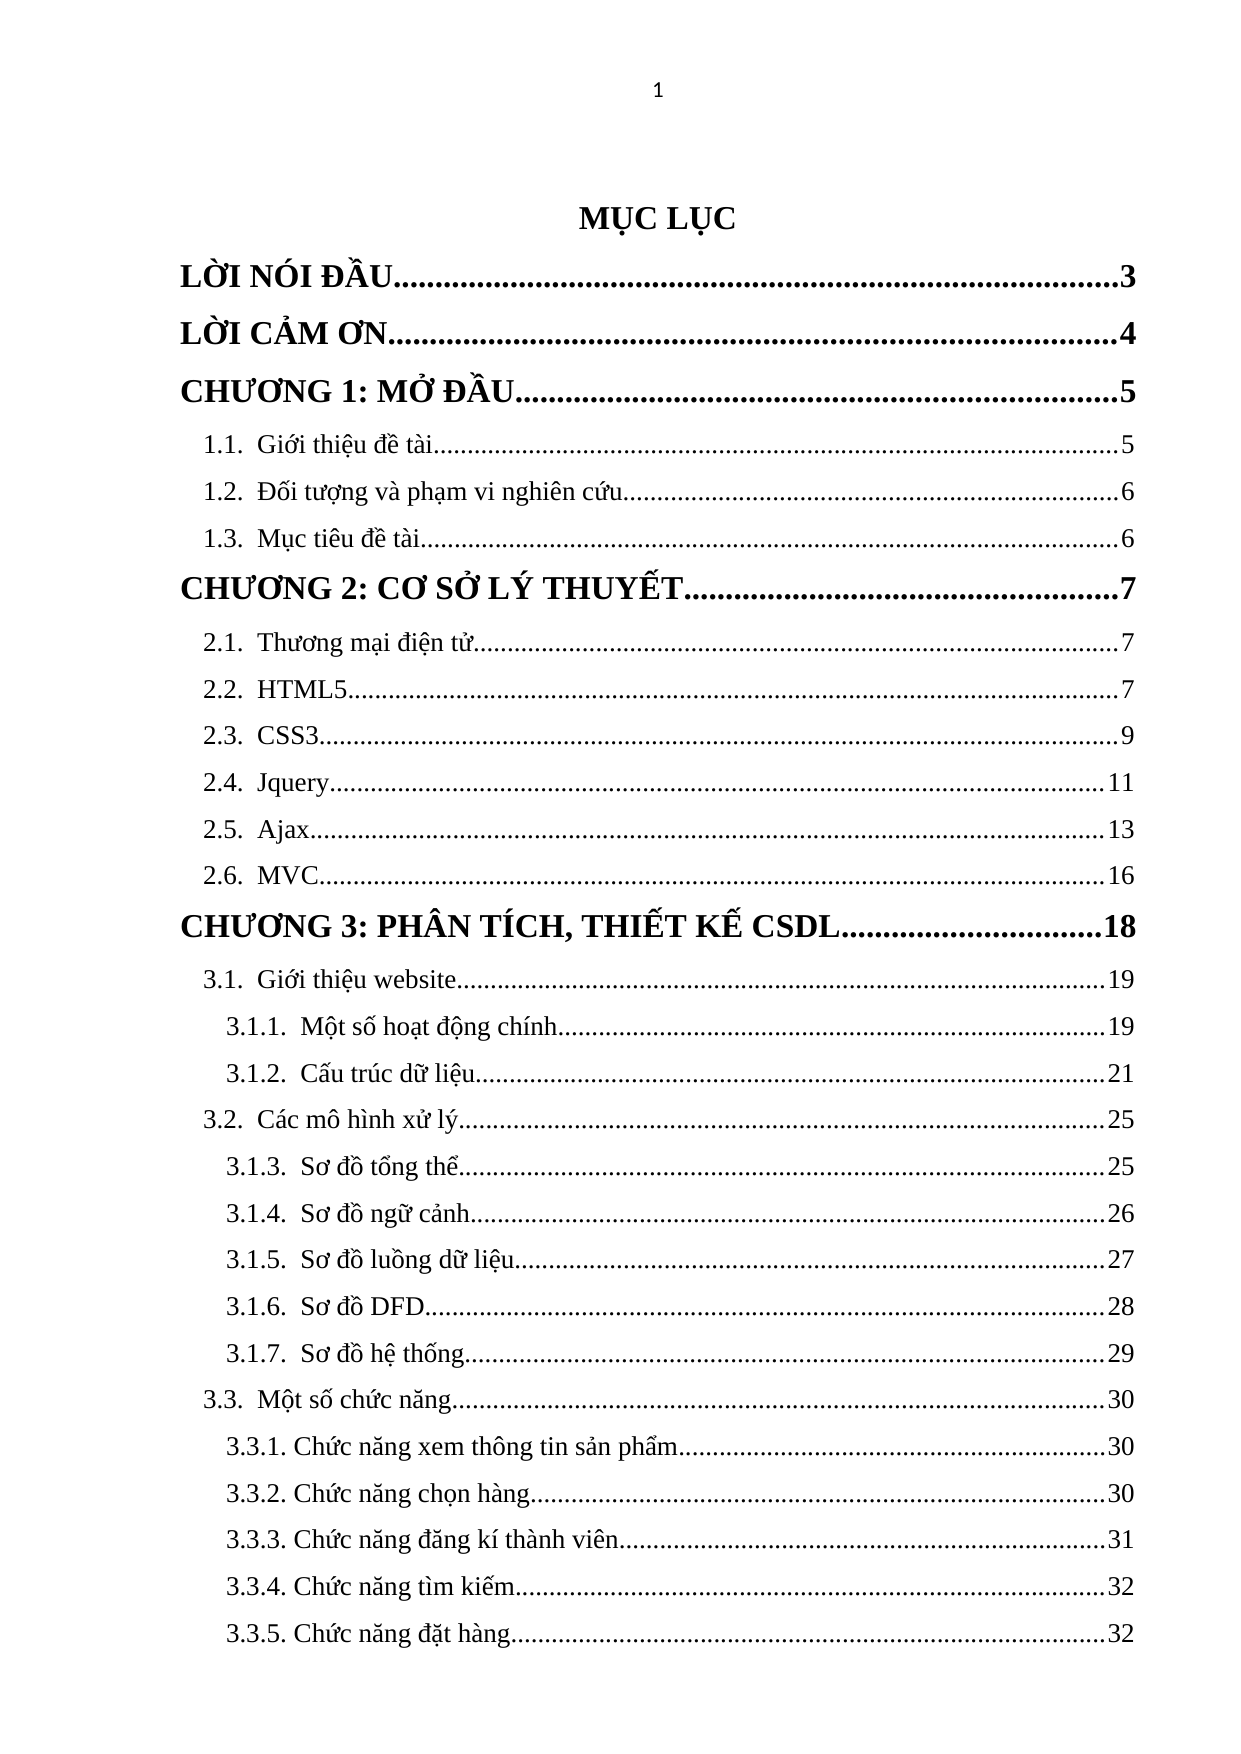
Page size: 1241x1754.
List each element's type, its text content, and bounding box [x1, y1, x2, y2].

text LỜI NÓI ĐẦU 3 [180, 256, 1135, 294]
text 3.1.3. Sơ đồ tổng thể 25 [226, 1150, 1135, 1181]
text CHƯƠNG 3: PHÂN TÍCH, THIẾT KẾ CSDL 18 [180, 906, 1135, 944]
text 2.1. Thương mại điện tử 7 [203, 626, 1135, 657]
text CHƯƠNG 2: CƠ SỞ LÝ THUYẾT 7 [180, 568, 1135, 607]
text 3.1.7. Sơ đồ hệ thống 29 [226, 1337, 1135, 1368]
text 1.3. Mục tiêu đề tài 6 [203, 522, 1135, 553]
text 3.1. Giới thiệu website 19 [203, 963, 1135, 995]
text 3.1.6. Sơ đồ DFD 28 [226, 1290, 1135, 1321]
text MỤC LỤC [180, 198, 1135, 237]
text 3.2. Các mô hình xử lý 25 [203, 1103, 1135, 1135]
text 1.2. Đối tượng và phạm vi nghiên cứu 6 [203, 475, 1135, 506]
text 1.1. Giới thiệu đề tài 5 [203, 428, 1135, 460]
text 2.4. Jquery 11 [203, 766, 1135, 797]
text 3.3.5. Chức năng đặt hàng 32 [226, 1617, 1135, 1648]
text 3.3.3. Chức năng đăng kí thành viên 31 [226, 1523, 1135, 1555]
text 3.3.4. Chức năng tìm kiếm 32 [226, 1570, 1135, 1601]
text 3.3. Một số chức năng 30 [203, 1383, 1135, 1415]
text 3.3.2. Chức năng chọn hàng 30 [226, 1477, 1135, 1508]
text 2.6. MVC 16 [203, 859, 1135, 891]
text 3.1.2. Cấu trúc dữ liệu 21 [226, 1057, 1135, 1088]
text 2.5. Ajax 13 [203, 813, 1135, 844]
text 2.3. CSS3 9 [203, 719, 1135, 751]
text 3.1.5. Sơ đồ luồng dữ liệu 27 [226, 1243, 1135, 1275]
text CHƯƠNG 1: MỞ ĐẦU 5 [180, 371, 1135, 409]
text 3.3.1. Chức năng xem thông tin sản phẩm 30 [226, 1430, 1135, 1461]
text 2.2. HTML5 7 [203, 673, 1135, 704]
text 3.1.4. Sơ đồ ngữ cảnh 26 [226, 1197, 1135, 1228]
text 3.1.1. Một số hoạt động chính 19 [226, 1010, 1135, 1041]
text LỜI CẢM ƠN 4 [180, 313, 1135, 352]
